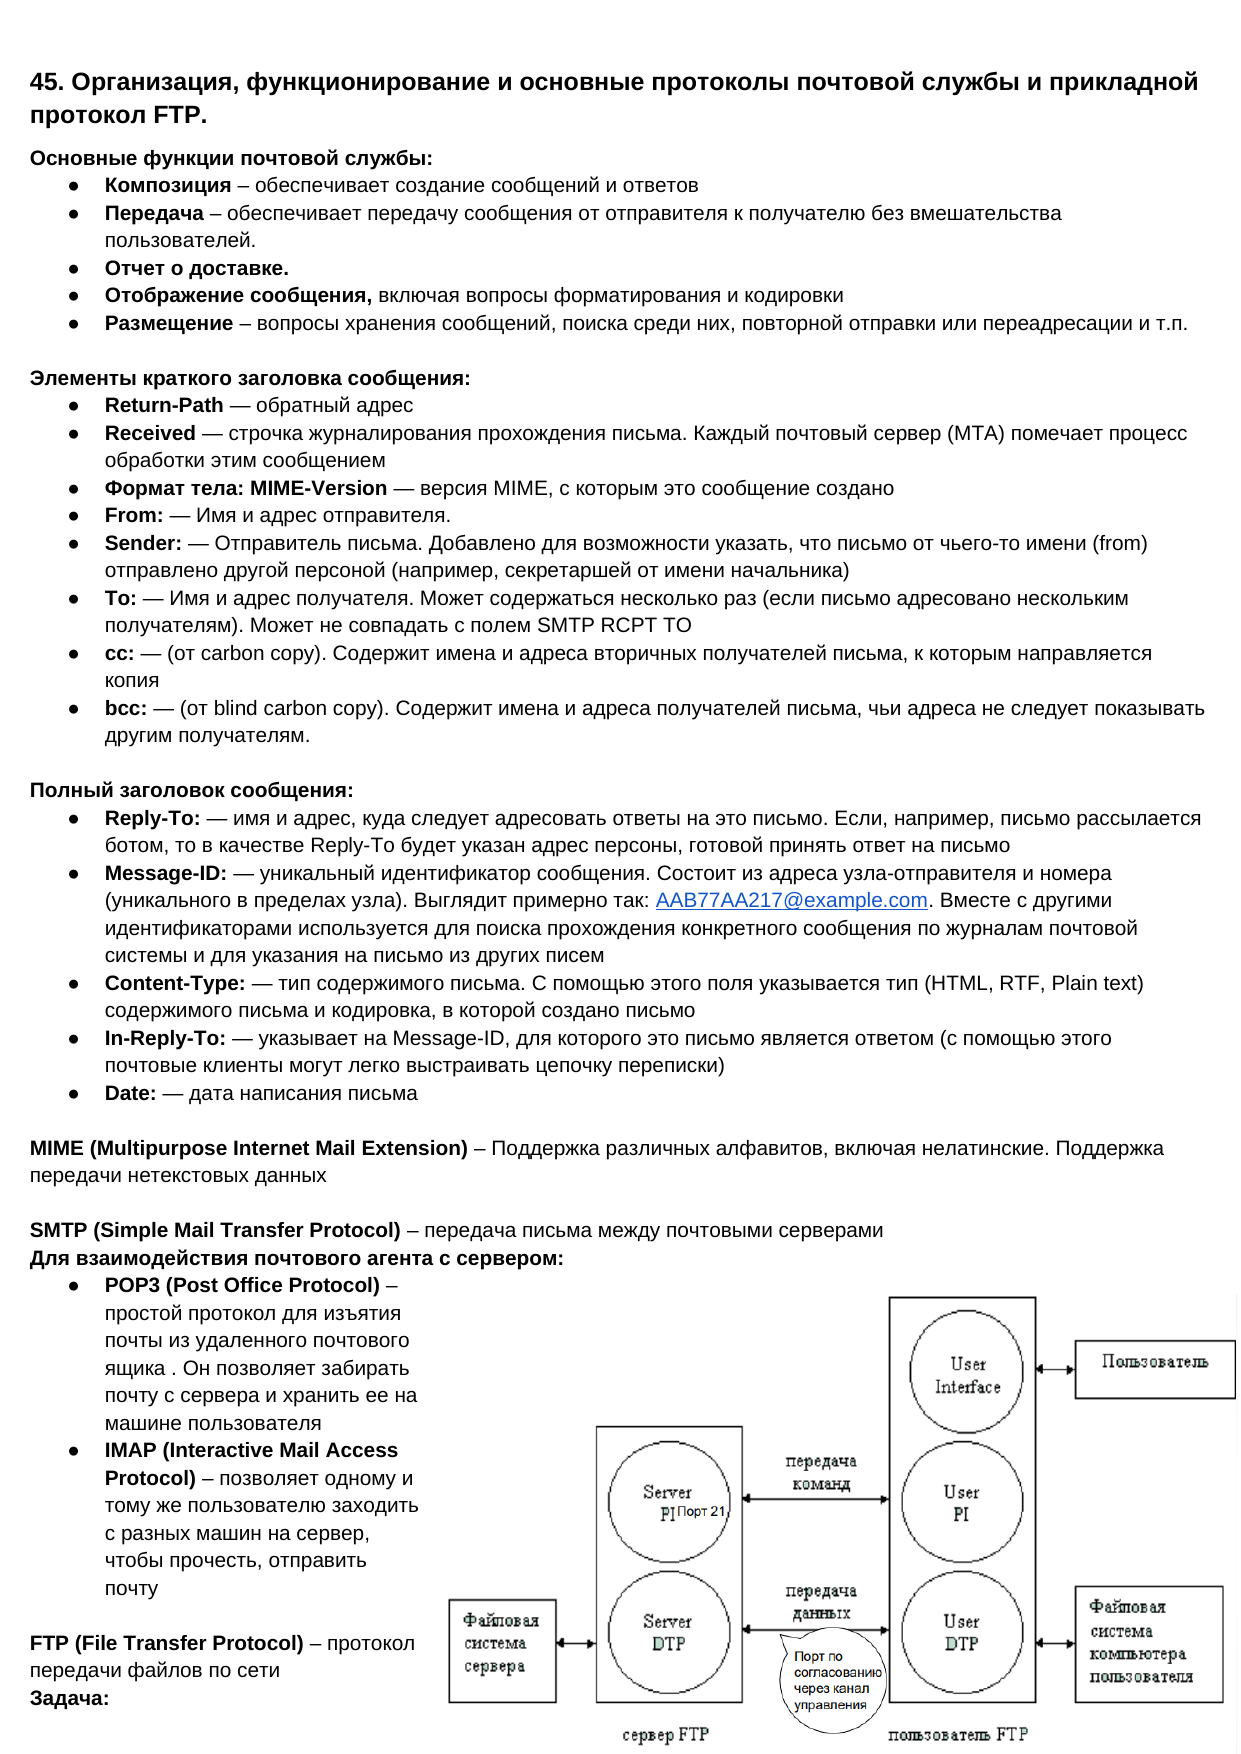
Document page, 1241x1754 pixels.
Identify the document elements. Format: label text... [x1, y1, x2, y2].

list Композиция – обеспечивает создание сообщений и ответов [67, 173, 1211, 197]
text FTP (File Transfer Protocol) – протокол передачи файлов по сети [29, 1631, 445, 1682]
text MIME (Multipurpose Internet Mail Extension) – Поддержка различных алфавитов, включая нелатинские. Поддержка передачи нетекстовых данных [29, 1136, 1211, 1187]
list Передача – обеспечивает передачу сообщения от отправителя к получателю без вмешательства пользователей. [67, 201, 1211, 252]
picture [445, 1294, 1238, 1754]
subtitle 45. Организация, функционирование и основные протоколы почтовой службы и прикладной протокол FTP. [29, 67, 1211, 129]
list Message-ID: — уникальный идентификатор сообщения. Состоит из адреса узла-отправителя и номера (уникального в пределах узла). Выглядит примерно так: AAB77AA217@example.com. Вместе с другими идентификаторами используется для поиска прохождения конкретного сообщения по журналам почтовой системы и для указания на письмо из других писем [67, 861, 1211, 967]
list From: — Имя и адрес отправителя. [67, 503, 1211, 527]
list Отчет о доставке. [67, 256, 1211, 279]
text Основные функции почтовой службы: [29, 146, 1211, 169]
list Reply-To: — имя и адрес, куда следует адресовать ответы на это письмо. Если, например, письмо рассылается ботом, то в качестве Reply-To будет указан адрес персоны, готовой принять ответ на письмо [67, 806, 1211, 857]
list Return-Path — обратный адрес [67, 393, 1211, 417]
list Sender: — Отправитель письма. Добавлено для возможности указать, что письмо от чьего-то имени (from) отправлено другой персоной (например, секретаршей от имени начальника) [67, 531, 1211, 582]
list Размещение – вопросы хранения сообщений, поиска среди них, повторной отправки или переадресации и т.п. [67, 311, 1211, 334]
text Полный заголовок сообщения: [29, 778, 1211, 802]
text Задача: [29, 1686, 445, 1709]
list РОР3 (Post Office Protocol) – простой протокол для изъятия почты из удаленного почтового ящика . Он позволяет забирать почту с сервера и хранить ее на машине пользователя [67, 1273, 1211, 1434]
list Content-Type: — тип содержимого письма. С помощью этого поля указывается тип (HTML, RTF, Plain text) содержимого письма и кодировка, в которой создано письмо [67, 971, 1211, 1022]
list Date: — дата написания письма [67, 1081, 1211, 1104]
list Формат тела: MIME-Version — версия MIME, с которым это сообщение создано [67, 476, 1211, 499]
list To: — Имя и адрес получателя. Может содержаться несколько раз (если письмо адресовано нескольким получателям). Может не совпадать с полем SMTP RCPT TO [67, 586, 1211, 637]
text Элементы краткого заголовка сообщения: [29, 366, 1211, 389]
list Отображение сообщения, включая вопросы форматирования и кодировки [67, 283, 1211, 307]
list IMAP (Interactive Mail Access Protocol) – позволяет одному и тому же пользователю заходить с разных машин на сервер, чтобы прочесть, отправить почту [67, 1438, 445, 1599]
text SMTP (Simple Mail Transfer Protocol) – передача письма между почтовыми серверами [29, 1218, 1211, 1242]
list Received — строчка журналирования прохождения письма. Каждый почтовый сервер (MTA) помечает процесс обработки этим сообщением [67, 421, 1211, 472]
list bcc: — (от blind carbon copy). Содержит имена и адреса получателей письма, чьи адреса не следует показывать другим получателям. [67, 696, 1211, 747]
list cc: — (от carbon copy). Содержит имена и адреса вторичных получателей письма, к которым направляется копия [67, 641, 1211, 692]
list In-Reply-To: — указывает на Message-ID, для которого это письмо является ответом (с помощью этого почтовые клиенты могут легко выстраивать цепочку переписки) [67, 1026, 1211, 1077]
text Для взаимодействия почтового агента с сервером: [29, 1246, 1211, 1269]
